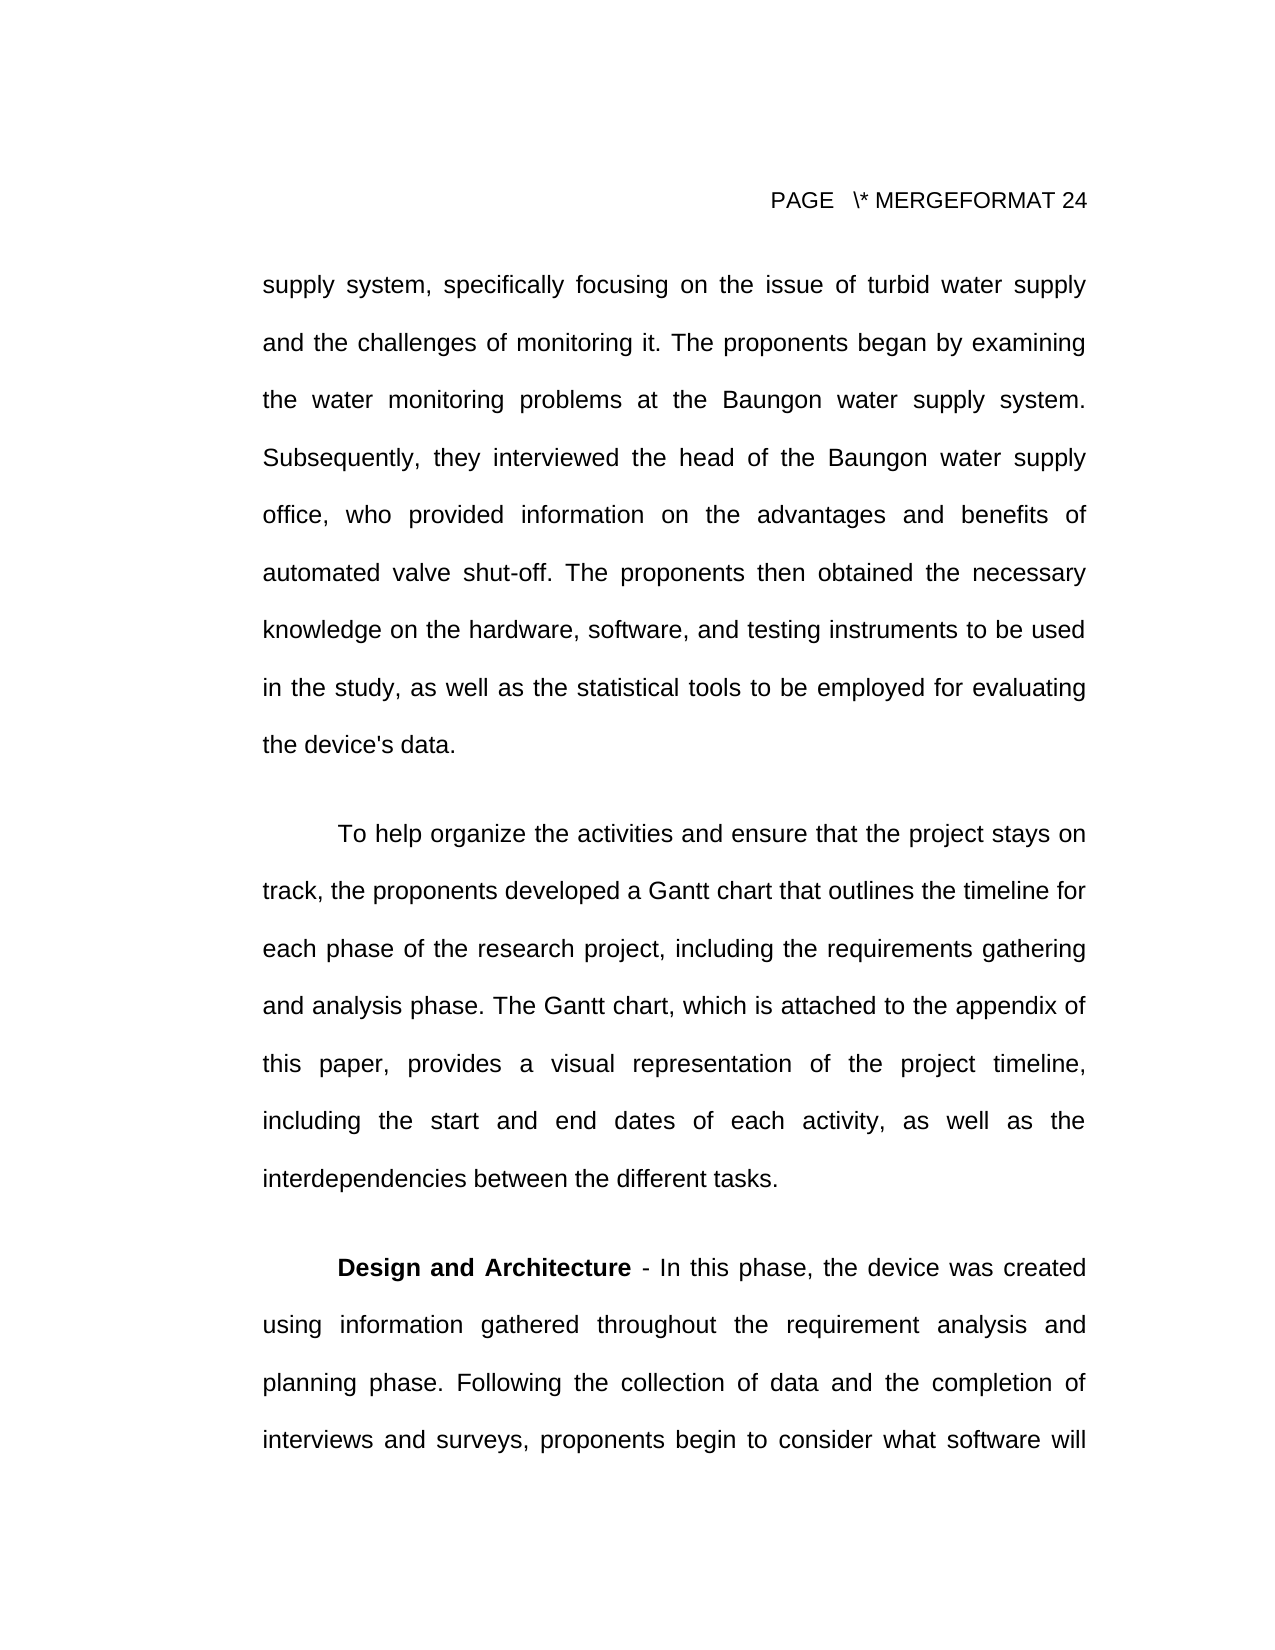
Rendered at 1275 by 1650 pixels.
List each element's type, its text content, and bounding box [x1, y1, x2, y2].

text To help organize the activities and ensure that the project stays on track, the proponents developed a Gantt chart that outlines the timeline for each phase of the research project, including the requirements gathering and analysis phase. The Gantt chart, which is attached to the appendix of this paper, provides a visual representation of the project timeline, including the start and end dates of each activity, as well as the interdependencies between the different tasks. [262, 819, 1087, 1192]
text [262, 1252, 1087, 1454]
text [262, 270, 1087, 759]
